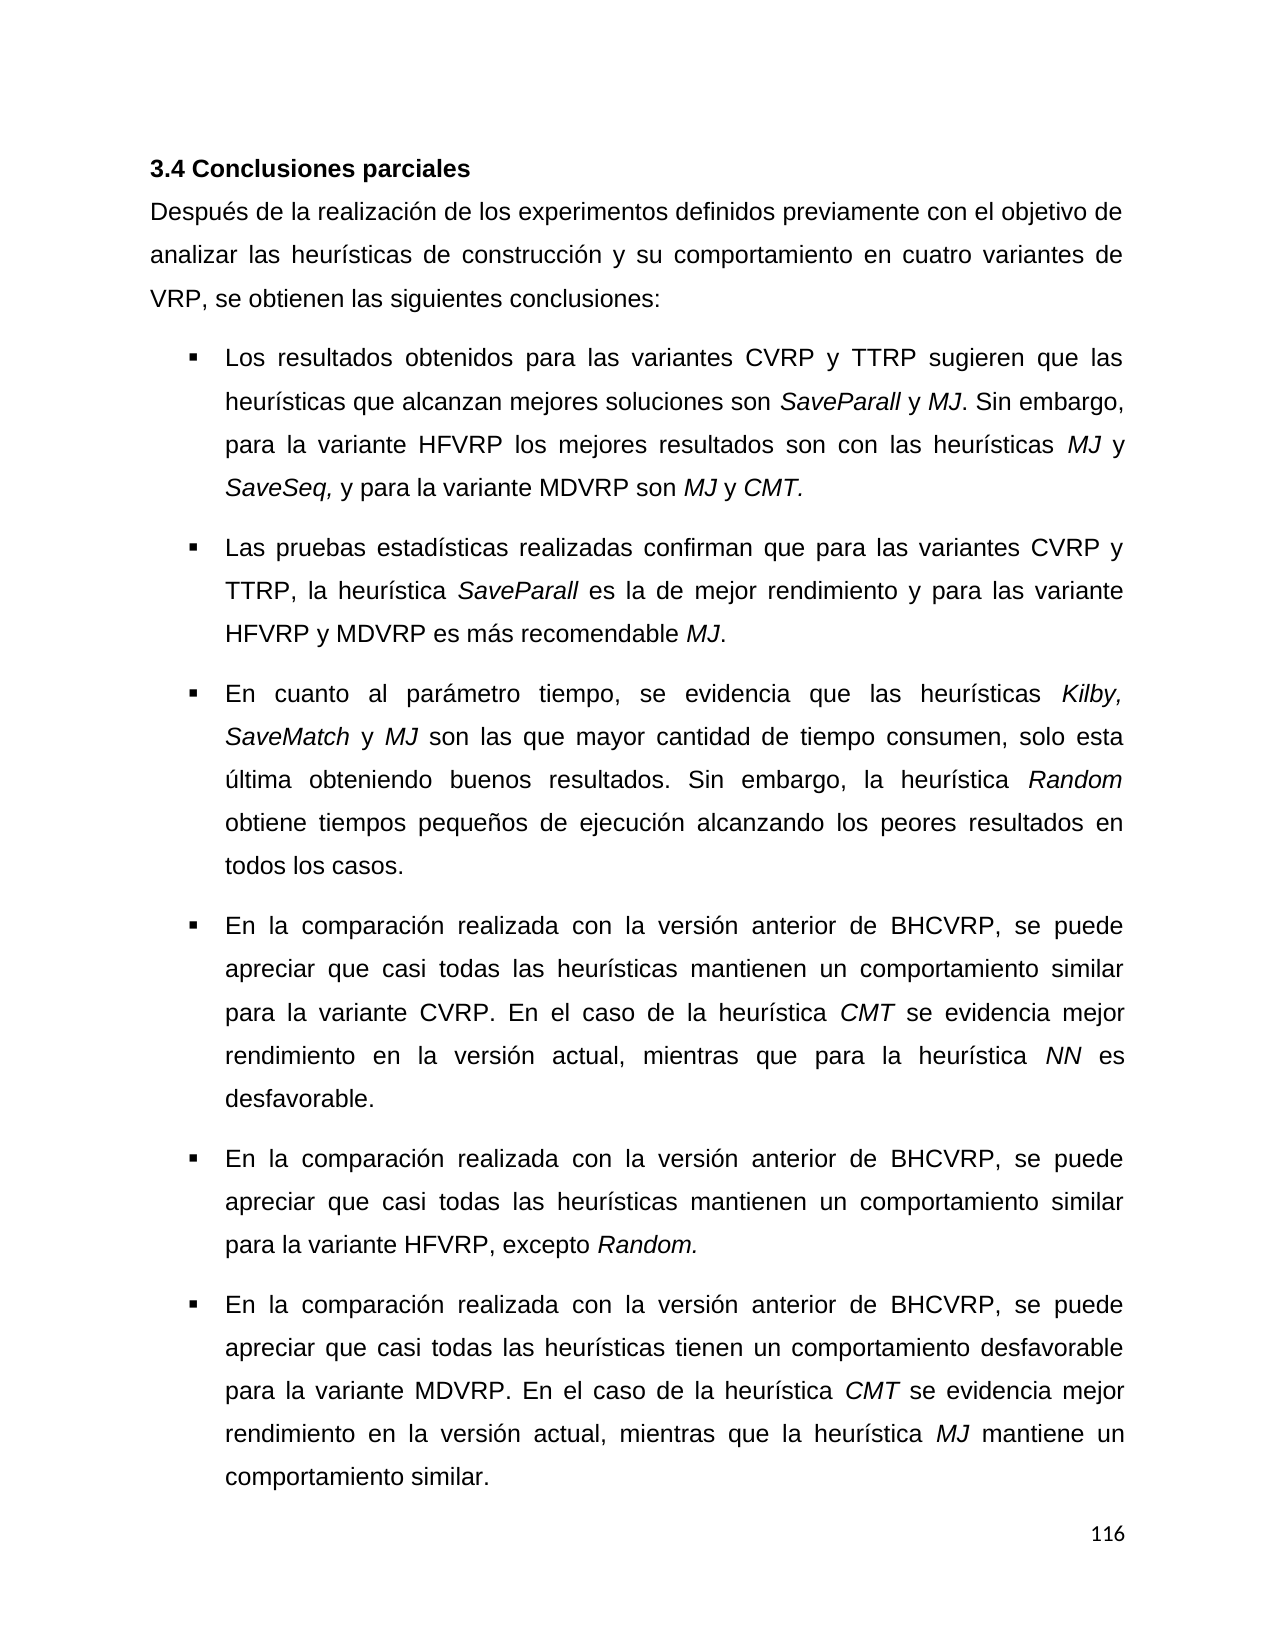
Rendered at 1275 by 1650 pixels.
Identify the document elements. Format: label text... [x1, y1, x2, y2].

list En la comparación realizada con la versión anterior de BHCVRP, se puede apreciar que casi todas las heurísticas mantienen un comportamiento similar para la variante HFVRP, excepto Random. [187, 1143, 1125, 1259]
text Después de la realización de los experimentos definidos previamente con el objetivo de analizar las heurísticas de construcción y su comportamiento en cuatro variantes de VRP, se obtienen las siguientes conclusiones: [150, 197, 1125, 312]
list En cuanto al parámetro tiempo, se evidencia que las heurísticas Kilby, SaveMatch y MJ son las que mayor cantidad de tiempo consumen, solo esta última obteniendo buenos resultados. Sin embargo, la heurística Random obtiene tiempos pequeños de ejecución alcanzando los peores resultados en todos los casos. [187, 679, 1125, 880]
subtitle 3.4 Conclusiones parciales [150, 154, 1125, 183]
list En la comparación realizada con la versión anterior de BHCVRP, se puede apreciar que casi todas las heurísticas mantienen un comportamiento similar para la variante CVRP. En el caso de la heurística CMT se evidencia mejor rendimiento en la versión actual, mientras que para la heurística NN es desfavorable. [187, 911, 1125, 1112]
list Las pruebas estadísticas realizadas confirman que para las variantes CVRP y TTRP, la heurística SaveParall es la de mejor rendimiento y para las variante HFVRP y MDVRP es más recomendable MJ. [187, 533, 1125, 648]
list En la comparación realizada con la versión anterior de BHCVRP, se puede apreciar que casi todas las heurísticas tienen un comportamiento desfavorable para la variante MDVRP. En el caso de la heurística CMT se evidencia mejor rendimiento en la versión actual, mientras que la heurística MJ mantiene un comportamiento similar. [187, 1290, 1125, 1491]
list Los resultados obtenidos para las variantes CVRP y TTRP sugieren que las heurísticas que alcanzan mejores soluciones son SaveParall y MJ. Sin embargo, para la variante HFVRP los mejores resultados son con las heurísticas MJ y SaveSeq, y para la variante MDVRP son MJ y CMT. [187, 343, 1125, 502]
